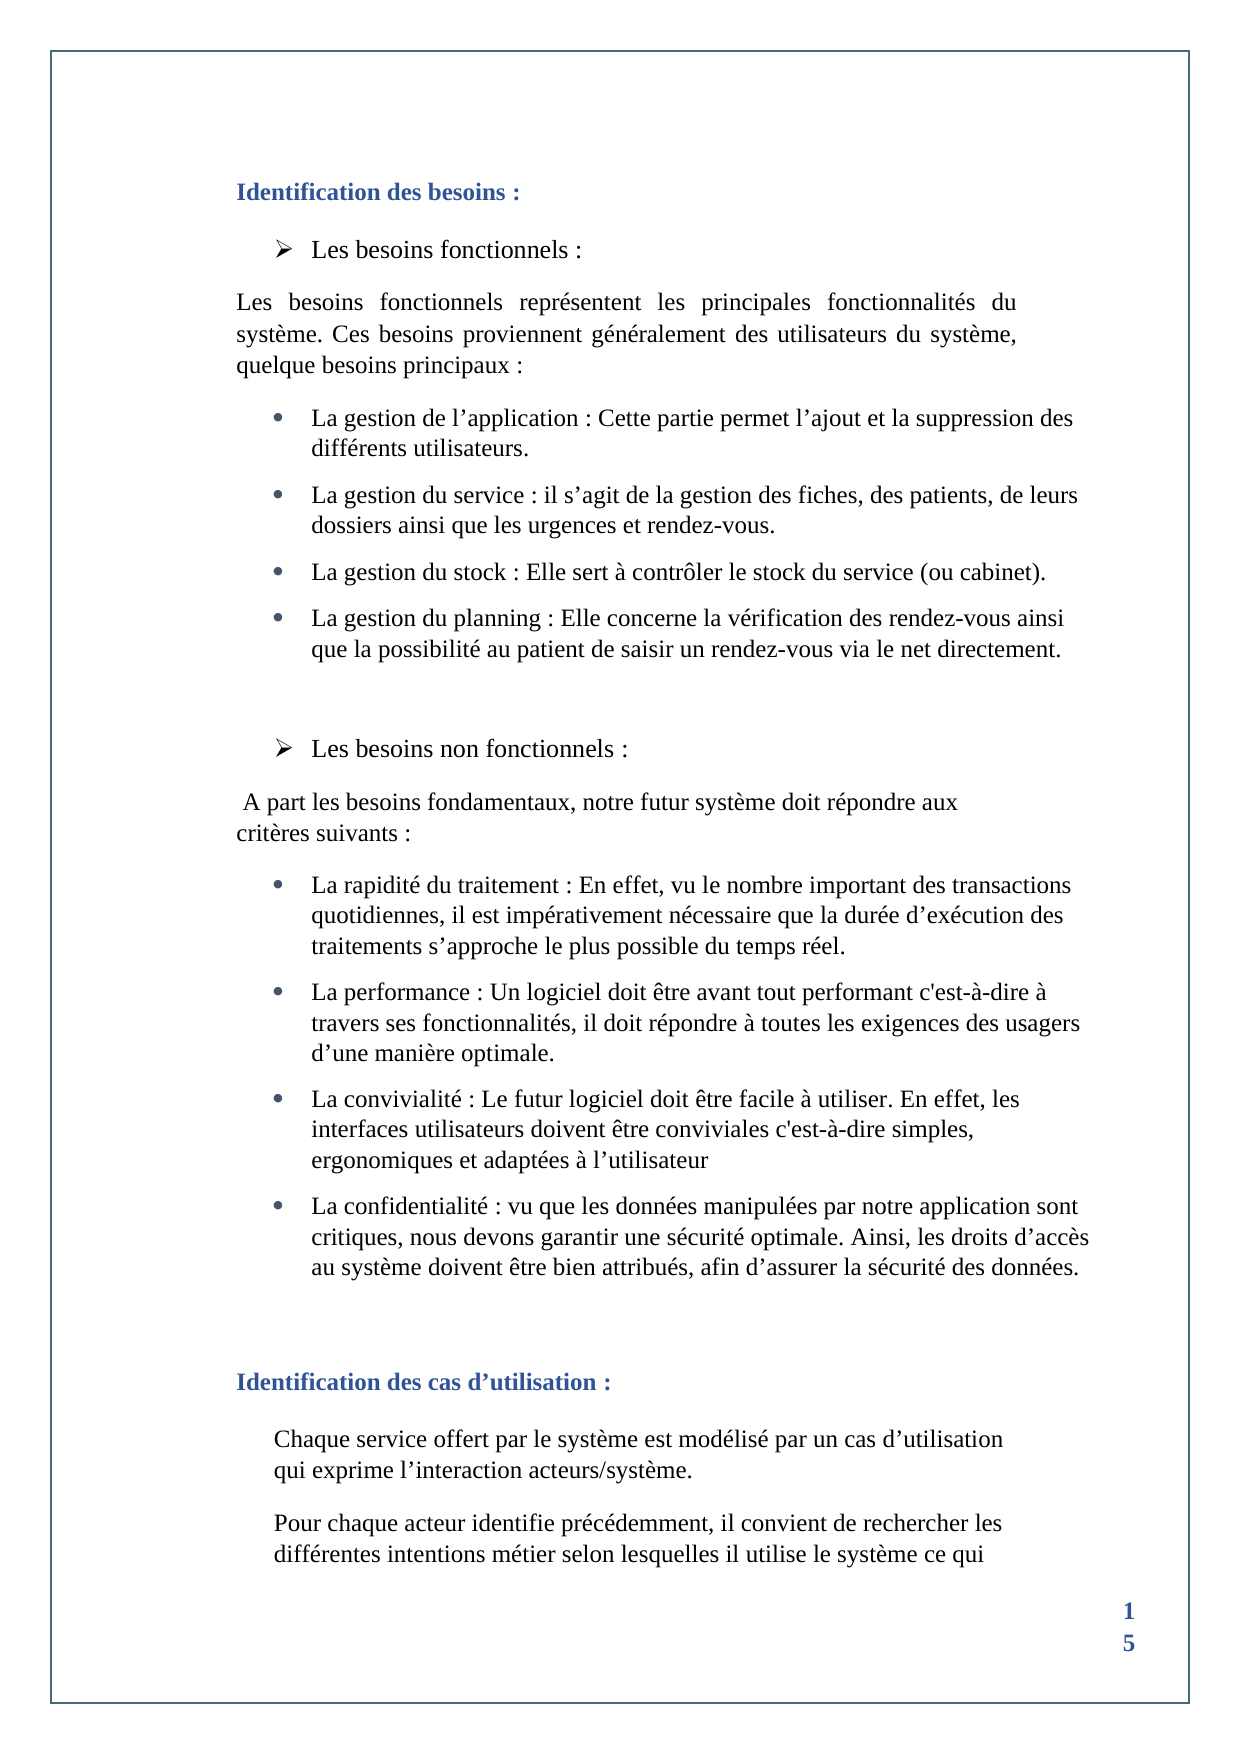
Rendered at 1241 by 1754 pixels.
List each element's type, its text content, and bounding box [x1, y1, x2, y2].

text A part les besoins fondamentaux, notre futur système doit répondre aux critères suivants : [236, 787, 1017, 847]
text Les besoins fonctionnels représentent les principales fonctionnalités du système. Ces besoins proviennent généralement des utilisateurs du système, quelque besoins principaux : [236, 287, 1017, 379]
list La gestion du service : il s’agit de la gestion des fiches, des patients, de leurs dossiers ainsi que les urgences et rendez-vous. [274, 480, 1092, 539]
subtitle Les besoins non fonctionnels : [274, 733, 1017, 763]
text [274, 1508, 1017, 1568]
subtitle Les besoins fonctionnels : [274, 234, 1017, 264]
subtitle Identification des cas d’utilisation : [236, 1367, 1017, 1396]
list La convivialité : Le futur logiciel doit être facile à utiliser. En effet, les interfaces utilisateurs doivent être conviviales c'est-à-dire simples, ergonomiques et adaptées à l’utilisateur [274, 1084, 1092, 1173]
list La gestion du planning : Elle concerne la vérification des rendez-vous ainsi que la possibilité au patient de saisir un rendez-vous via le net directement. [274, 603, 1092, 662]
list La gestion de l’application : Cette partie permet l’ajout et la suppression des différents utilisateurs. [274, 403, 1092, 462]
list La gestion du stock : Elle sert à contrôler le stock du service (ou cabinet). [274, 557, 1092, 586]
list La rapidité du traitement : En effet, vu le nombre important des transactions quotidiennes, il est impérativement nécessaire que la durée d’exécution des traitements s’approche le plus possible du temps réel. [274, 871, 1092, 959]
list La performance : Un logiciel doit être avant tout performant c'est-à-dire à travers ses fonctionnalités, il doit répondre à toutes les exigences des usagers d’une manière optimale. [274, 977, 1092, 1066]
text Chaque service offert par le système est modélisé par un cas d’utilisation qui exprime l’interaction acteurs/système. [274, 1424, 1017, 1484]
list La confidentialité : vu que les données manipulées par notre application sont critiques, nous devons garantir une sécurité optimale. Ainsi, les droits d’accès au système doivent être bien attribués, afin d’assurer la sécurité des données. [274, 1191, 1092, 1280]
subtitle Identification des besoins : [236, 177, 1017, 206]
